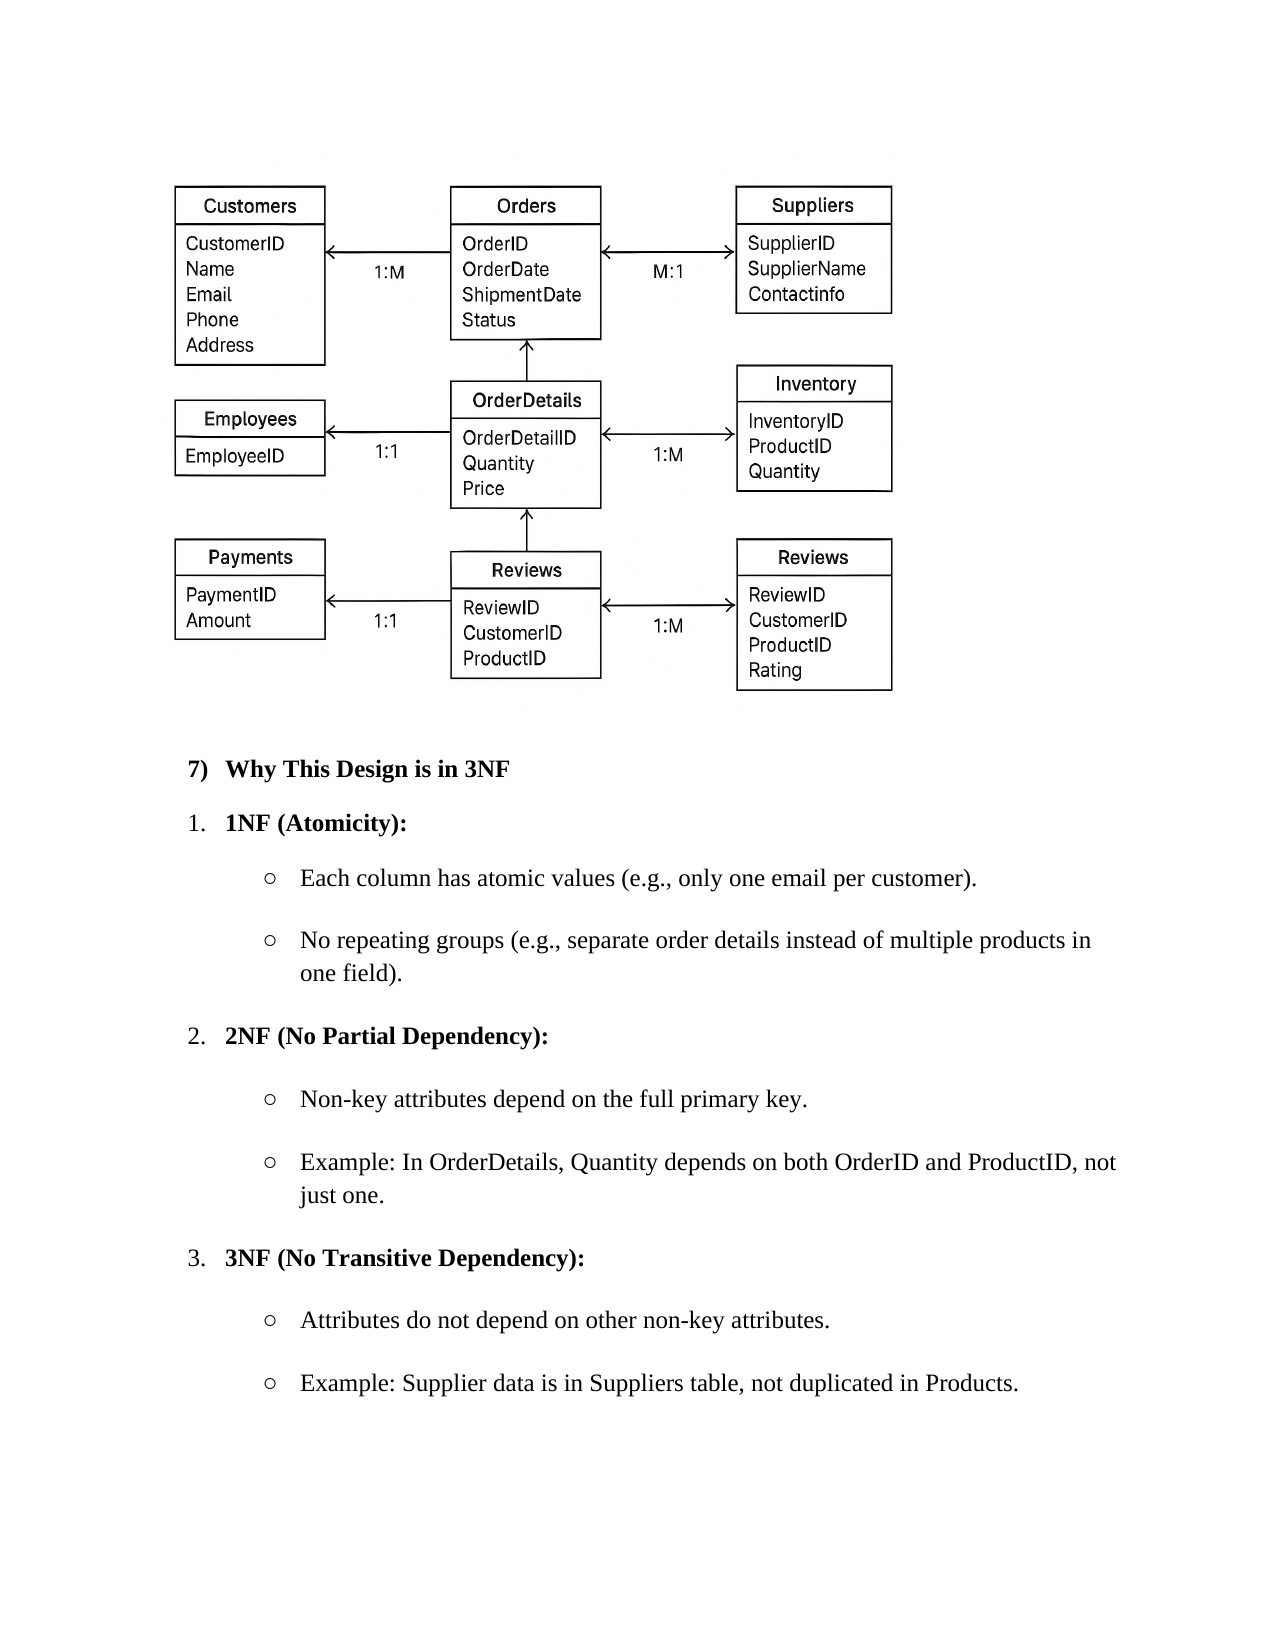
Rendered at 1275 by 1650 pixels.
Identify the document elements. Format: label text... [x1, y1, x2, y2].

list 1NF (Atomicity): [187, 808, 1125, 863]
list Attributes do not depend on other non-key attributes. [262, 1306, 1125, 1364]
list 3NF (No Transitive Dependency): [187, 1243, 1125, 1302]
list No repeating groups (e.g., separate order details instead of multiple products in one field). [262, 926, 1125, 1017]
subtitle Why This Design is in 3NF [187, 754, 1125, 783]
list Each column has atomic values (e.g., only one email per customer). [262, 863, 1125, 922]
list 2NF (No Partial Dependency): [187, 1021, 1125, 1080]
list Non-key attributes depend on the full primary key. [262, 1084, 1125, 1143]
list Example: In OrderDetails, Quantity depends on both OrderID and ProductID, not just one. [262, 1147, 1125, 1239]
picture [150, 150, 958, 713]
list Example: Supplier data is in Suppliers table, not duplicated in Products. [262, 1368, 1125, 1423]
